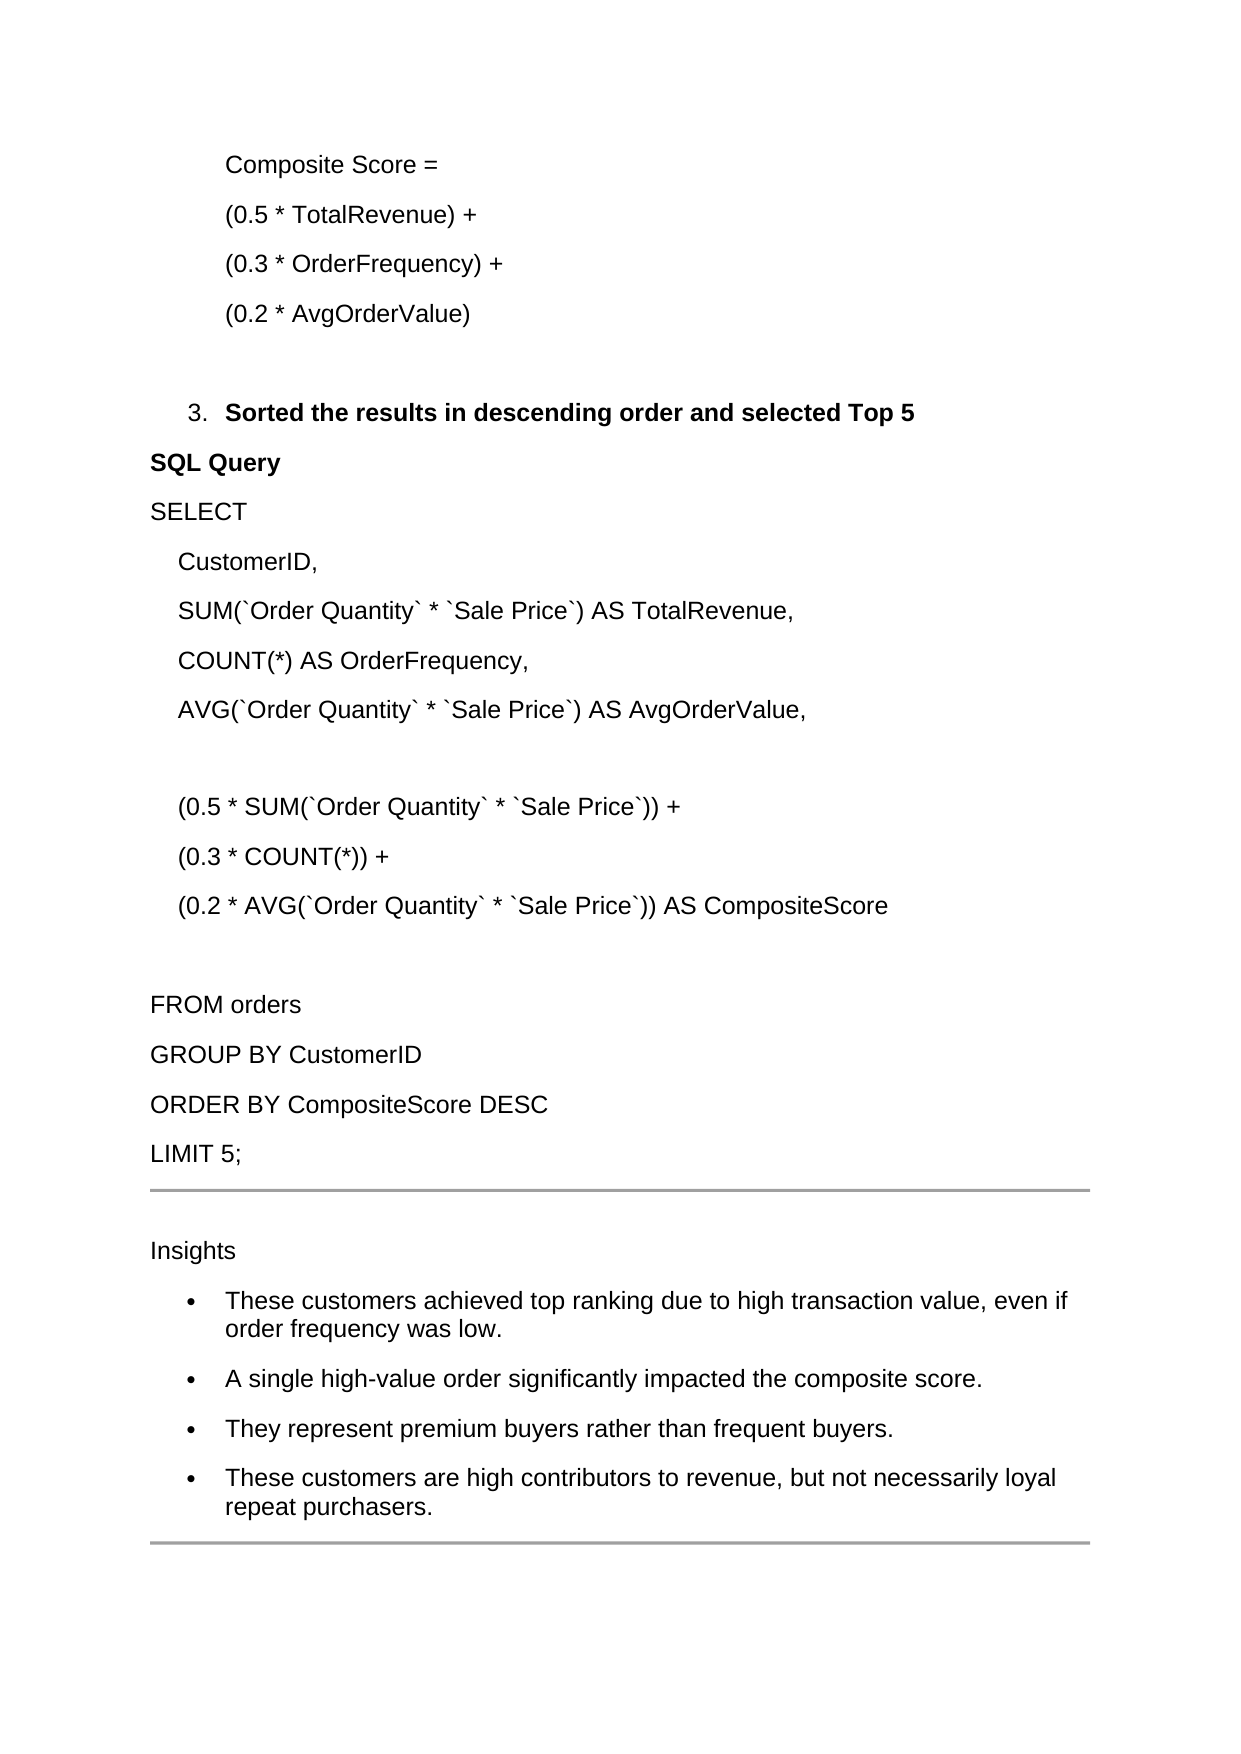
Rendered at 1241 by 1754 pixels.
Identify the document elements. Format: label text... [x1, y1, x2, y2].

list Sorted the results in descending order and selected Top 5 [187, 398, 1090, 427]
text (0.2 * AvgOrderValue) [225, 299, 1090, 327]
text GROUP BY CustomerID [150, 1040, 1090, 1069]
text Insights [150, 1236, 1090, 1265]
text LIMIT 5; [150, 1139, 1090, 1168]
text CustomerID, [150, 547, 1090, 575]
list These customers achieved top ranking due to high transaction value, even if order frequency was low. [187, 1286, 1090, 1343]
text SELECT [150, 497, 1090, 526]
text AVG(`Order Quantity` * `Sale Price`) AS AvgOrderValue, [150, 695, 1090, 724]
text (0.2 * AVG(`Order Quantity` * `Sale Price`)) AS CompositeScore [150, 891, 1090, 920]
text SQL Query [150, 447, 1090, 476]
list These customers are high contributors to revenue, but not necessarily loyal repeat purchasers. [187, 1463, 1090, 1521]
text ORDER BY CompositeScore DESC [150, 1090, 1090, 1118]
text COUNT(*) AS OrderFrequency, [150, 646, 1090, 674]
list They represent premium buyers rather than frequent buyers. [187, 1413, 1090, 1442]
text SUM(`Order Quantity` * `Sale Price`) AS TotalRevenue, [150, 596, 1090, 625]
list A single high-value order significantly impacted the composite score. [187, 1364, 1090, 1393]
text (0.3 * OrderFrequency) + [225, 249, 1090, 278]
text FROM orders [150, 991, 1090, 1019]
text (0.3 * COUNT(*)) + [150, 842, 1090, 871]
text Composite Score = [225, 150, 1090, 179]
text (0.5 * SUM(`Order Quantity` * `Sale Price`)) + [150, 792, 1090, 821]
text (0.5 * TotalRevenue) + [225, 199, 1090, 228]
